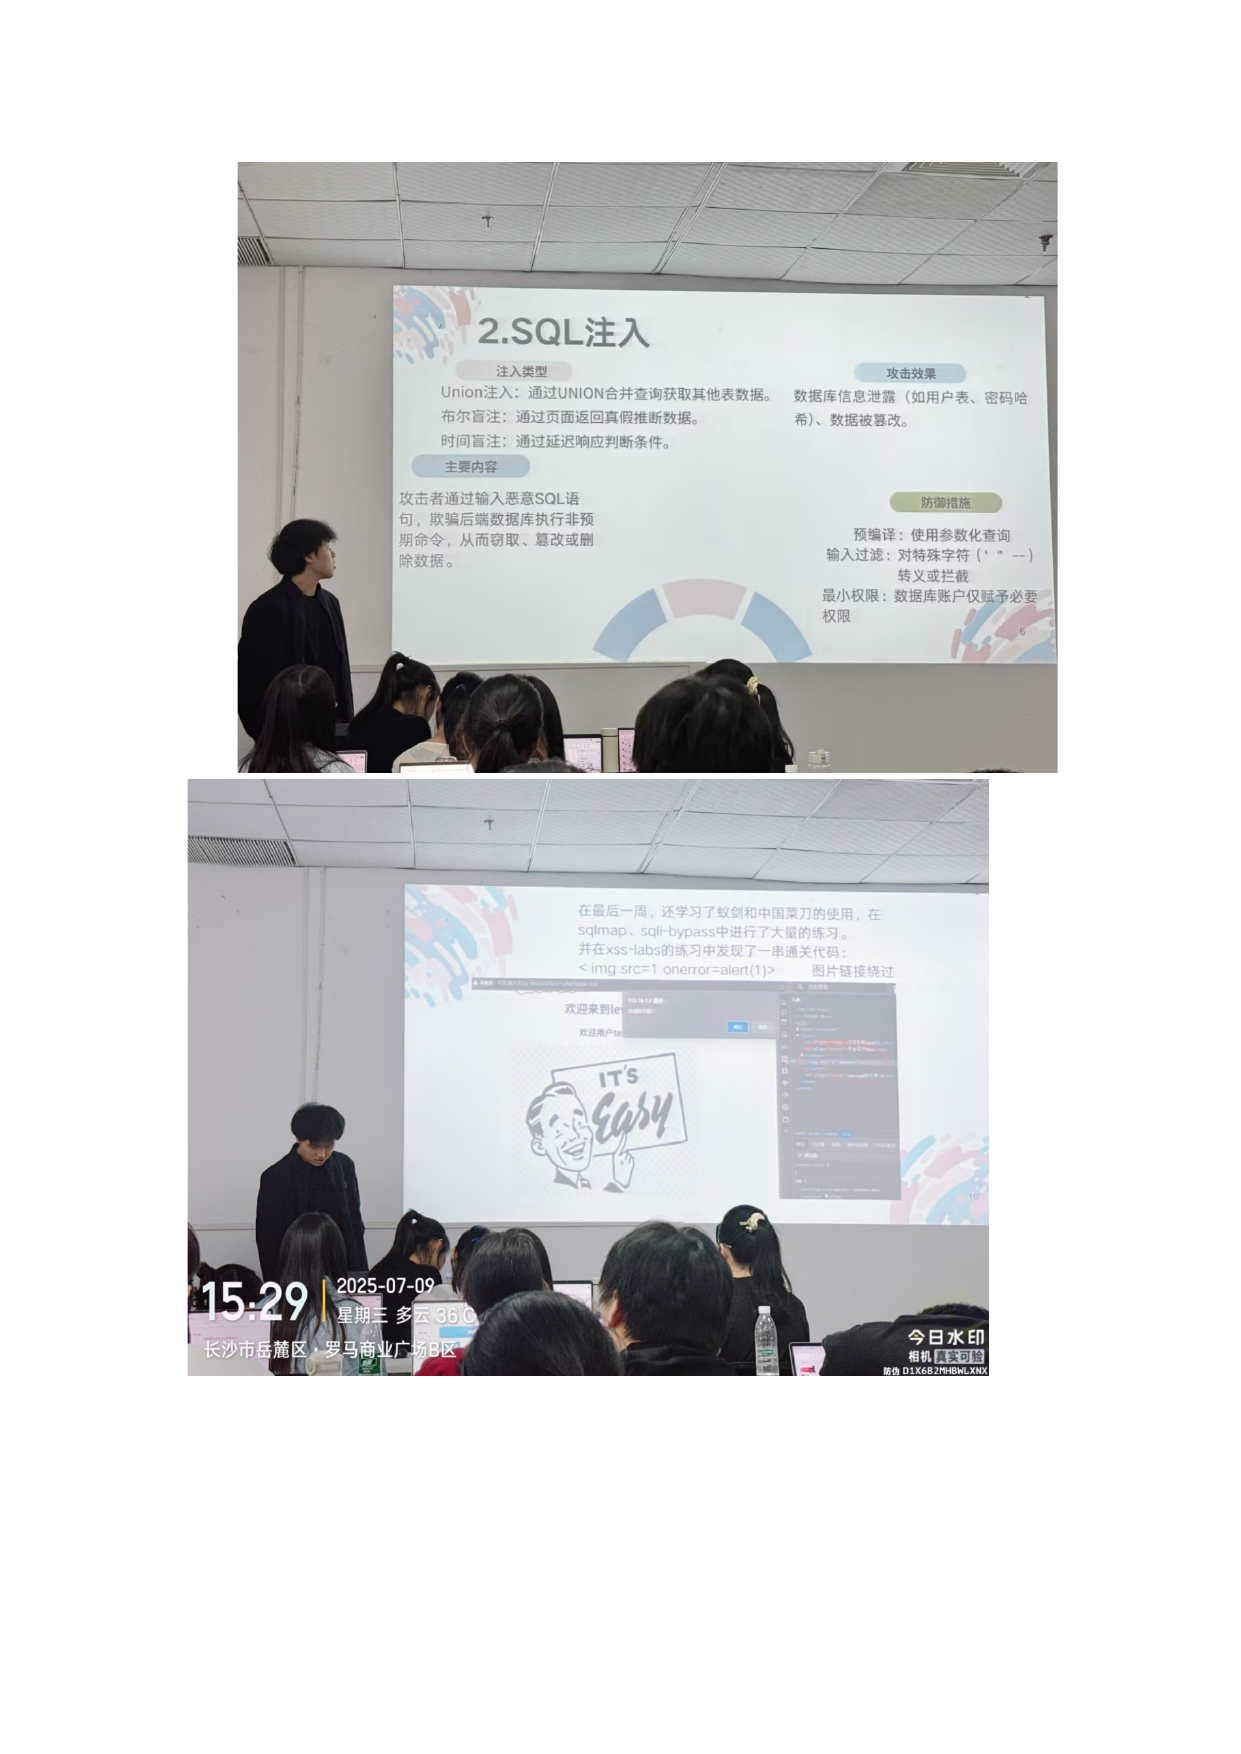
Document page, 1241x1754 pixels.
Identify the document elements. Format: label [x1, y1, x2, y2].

picture [237, 162, 1058, 773]
picture [187, 779, 989, 1376]
